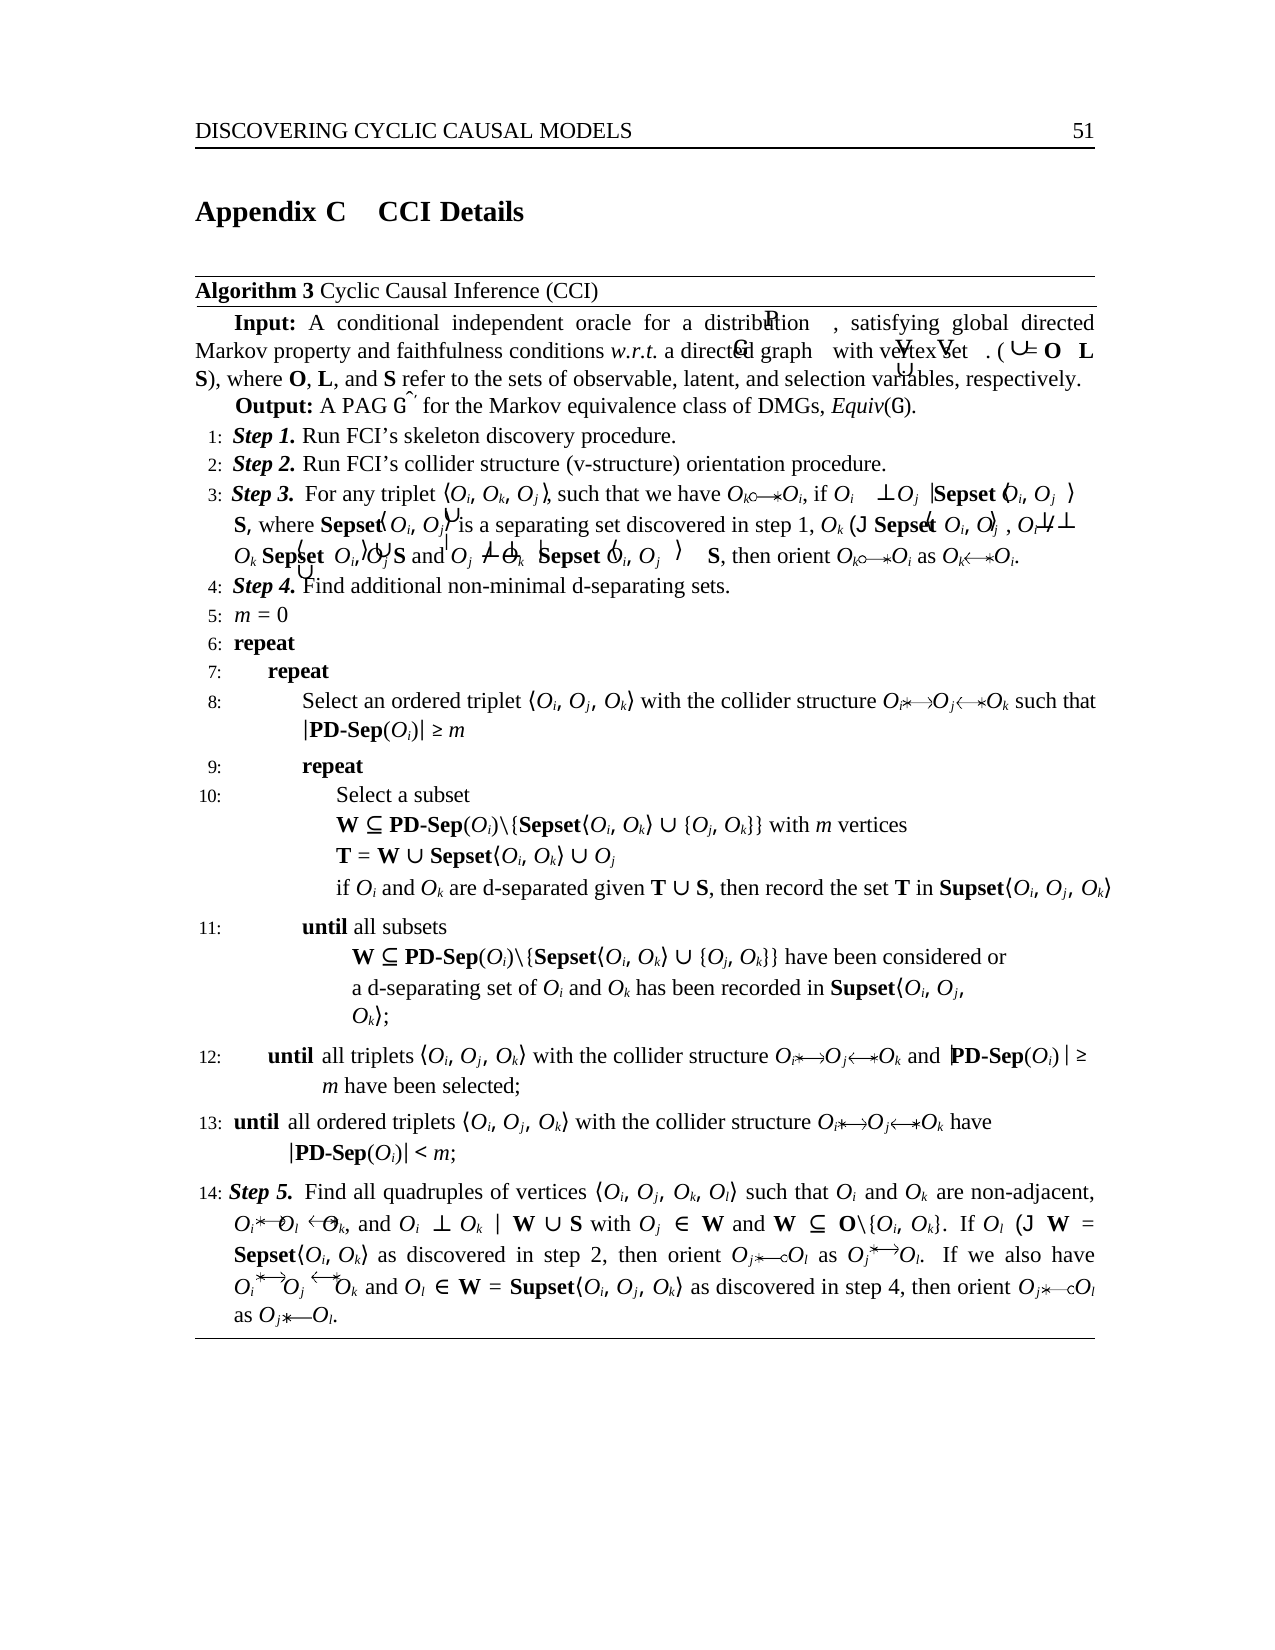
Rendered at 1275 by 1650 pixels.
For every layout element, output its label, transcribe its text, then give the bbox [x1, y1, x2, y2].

picture [282, 1313, 312, 1323]
text |PD-Sep(Oi)| ≥ m [302, 716, 1135, 743]
text T = W ∪ Sepset⟨Oi, Ok⟩ ∪ Oj [336, 839, 1135, 870]
text if Oi and Ok are d-separated given T ∪ S, then record the set T in Supset⟨Oi, Oj, Ok⟩ [336, 871, 1135, 902]
picture [754, 1253, 788, 1263]
text 13: until all ordered triplets ⟨Oi, Oj, Ok⟩ with the collider structure OiOjOk have [198, 1105, 1135, 1136]
text 12: until all triplets Oi, Oj, Ok with the collider structure OiOjOk and PD-Sep(Oi) [198, 1039, 1135, 1070]
text 1: Step 1. Run FCI’s skeleton discovery procedure. [208, 422, 1135, 448]
picture [964, 552, 994, 564]
picture [848, 1052, 878, 1064]
text Output: A PAG Gˆ′ for the Markov equivalence class of DMGs, Equiv(G). [235, 393, 1135, 419]
picture [891, 1118, 921, 1130]
text m have been selected; [322, 1072, 1135, 1099]
text 3: Step 3. For any triplet Oi, Ok, Oj , such that we have OkOi, if Oi Oj Sepset Oi, Oj S, where Sepset Oi, Oj is a separating set discovered in step 1, Ok (J Sepset Oi, Oj , Oi / Ok Sepset Oi, Oj S and Oj / Ok Sepset Oi, Oj S, then orient OkOi as OkOi. [208, 477, 1083, 571]
text 6: repeat [208, 629, 1135, 655]
text 2: Step 2. Run FCI’s collider structure (v-structure) orientation procedure. [208, 450, 1135, 477]
picture [858, 554, 892, 564]
text Input: A conditional independent oracle for a distribution , satisfying global directed Markov property and faithfulness conditions w.r.t. a directed graph with vertex set . ( = O L S), where O, L, and S refer to the sets of observable, latent, and selection variables, respectively. [195, 309, 1095, 391]
picture [1041, 1284, 1075, 1295]
picture [794, 1052, 825, 1064]
text 5: m = 0 [208, 601, 1135, 627]
text 11: until all subsets [198, 913, 1135, 939]
picture [956, 697, 986, 709]
text 4: Step 4. Find additional non-minimal d-separating sets. [208, 572, 1135, 599]
picture [837, 1118, 867, 1130]
picture [749, 491, 782, 502]
text 8: Select an ordered triplet ⟨Oi, Oj, Ok⟩ with the collider structure OiOjOk such that [208, 684, 1135, 715]
text W ⊆ PD-Sep(Oi)\{Sepset⟨Oi, Ok⟩ ∪ {Oj, Ok}} have been considered or a d-separating set of Oi and Ok has been recorded in Supset⟨Oi, Oj, Ok⟩; [352, 940, 1009, 1029]
subtitle Appendix C CCI Details [195, 194, 1135, 227]
text |PD-Sep(Oi)| < m; [288, 1136, 1135, 1168]
picture [902, 697, 933, 709]
text 14: Step 5. Find all quadruples of vertices ⟨Oi, Oj, Ok, Ol⟩ such that Oi and Ok are non-adjacent, Oi Ol Ok, and Oi ⊥ Ok | W ∪ S with Oj ∈ W and W ⊆ O\{Oi, Ok}. If Ol (J W = Sepset⟨Oi, Ok⟩ as discovered in step 2, then orient OjOl as Oj Ol. If we also have Oi Oj Ok and Ol ∈ W = Supset⟨Oi, Oj, Ok⟩ as discovered in step 4, then orient OjOl as OjOl. [198, 1175, 1095, 1328]
text 10: Select a subset [198, 781, 1135, 807]
text W ⊆ PD-Sep(Oi)\{Sepset⟨Oi, Ok⟩ ∪ {Oj, Ok}} with m vertices [336, 808, 1135, 839]
text 7: repeat [208, 657, 1135, 683]
text 9: repeat [208, 753, 1135, 779]
text Algorithm 3 Cyclic Causal Inference (CCI) [195, 274, 1135, 304]
